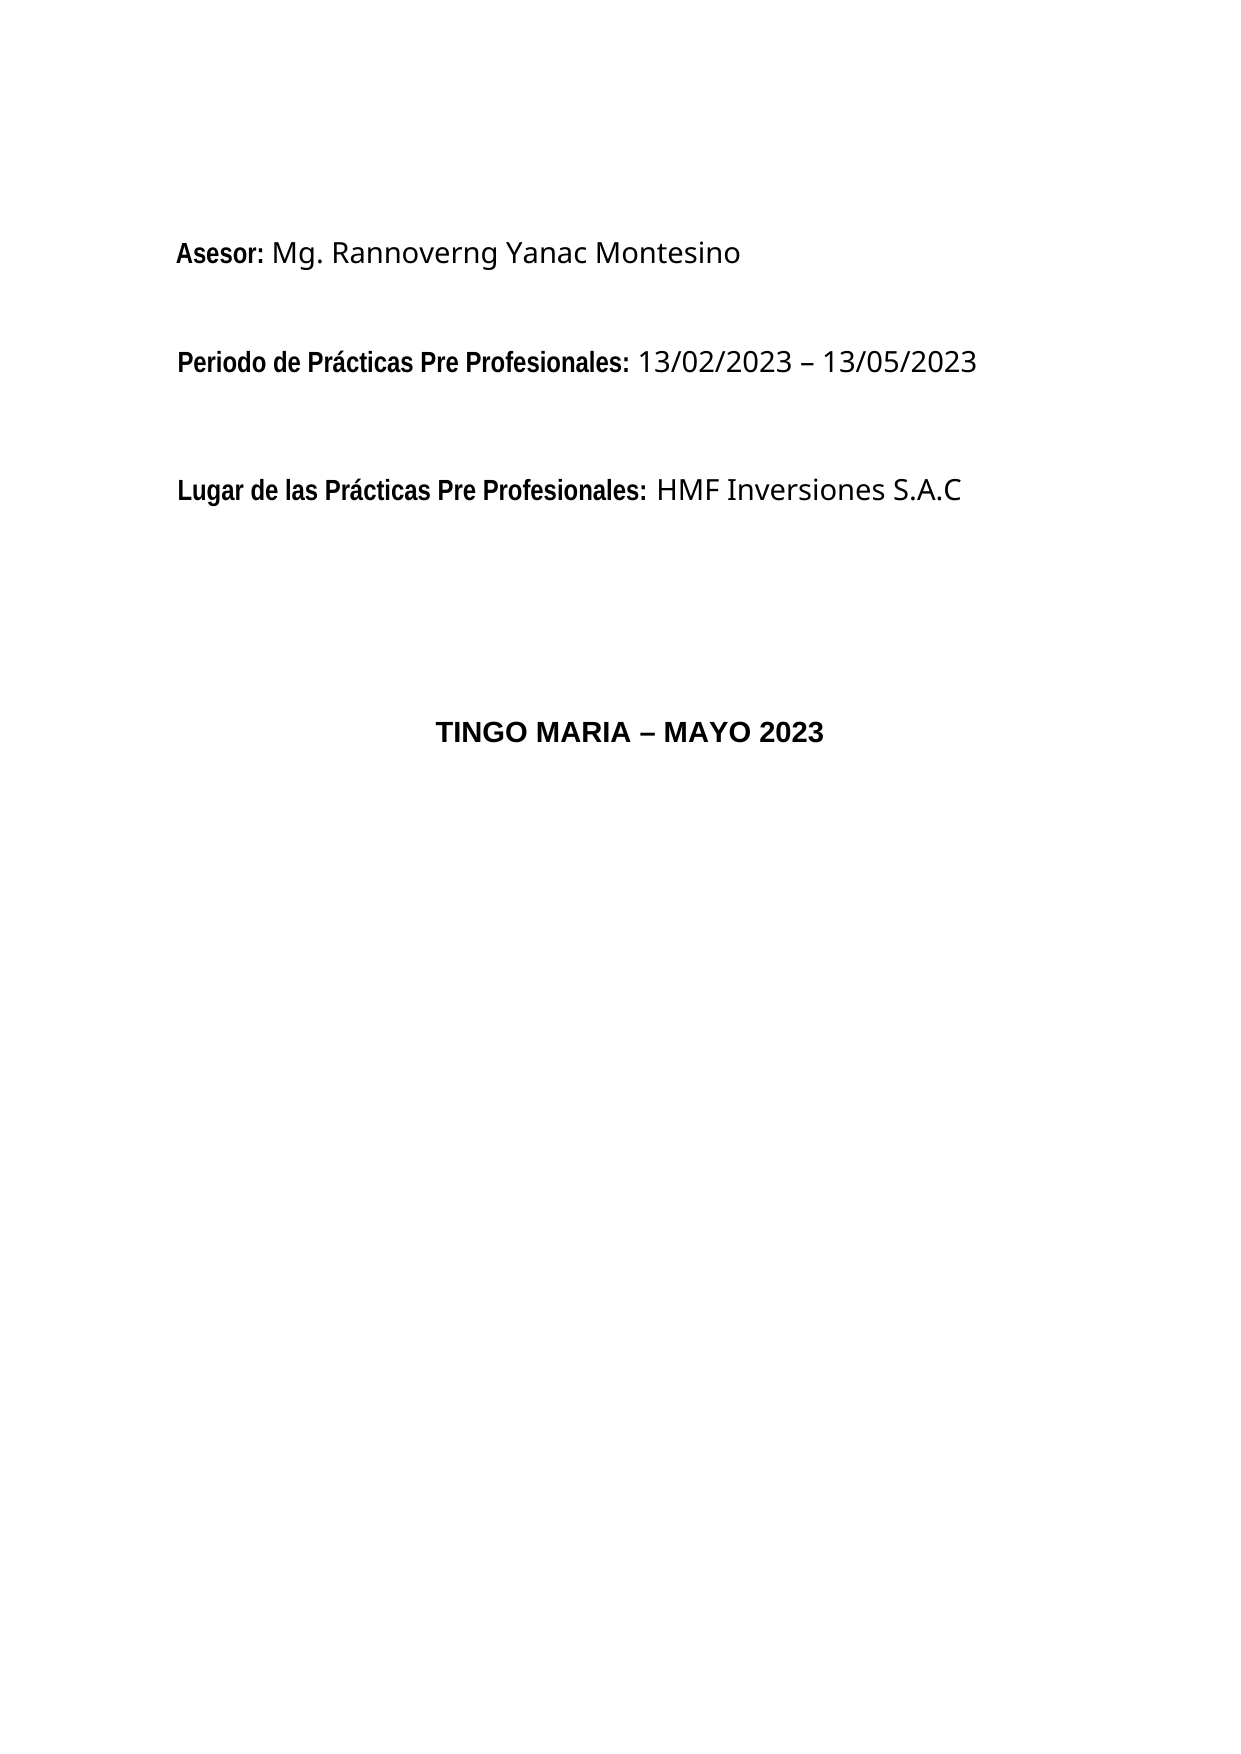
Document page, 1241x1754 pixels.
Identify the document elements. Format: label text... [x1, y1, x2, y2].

text Lugar de las Prácticas Pre Profesionales: HMF Inversiones S.A.C [177, 469, 1092, 509]
text Periodo de Prácticas Pre Profesionales: 13/02/2023 – 13/05/2023 [177, 342, 1092, 381]
text Asesor: Mg. Rannoverng Yanac Montesino [176, 233, 1092, 272]
text TINGO MARIA – MAYO 2023 [177, 715, 1083, 749]
